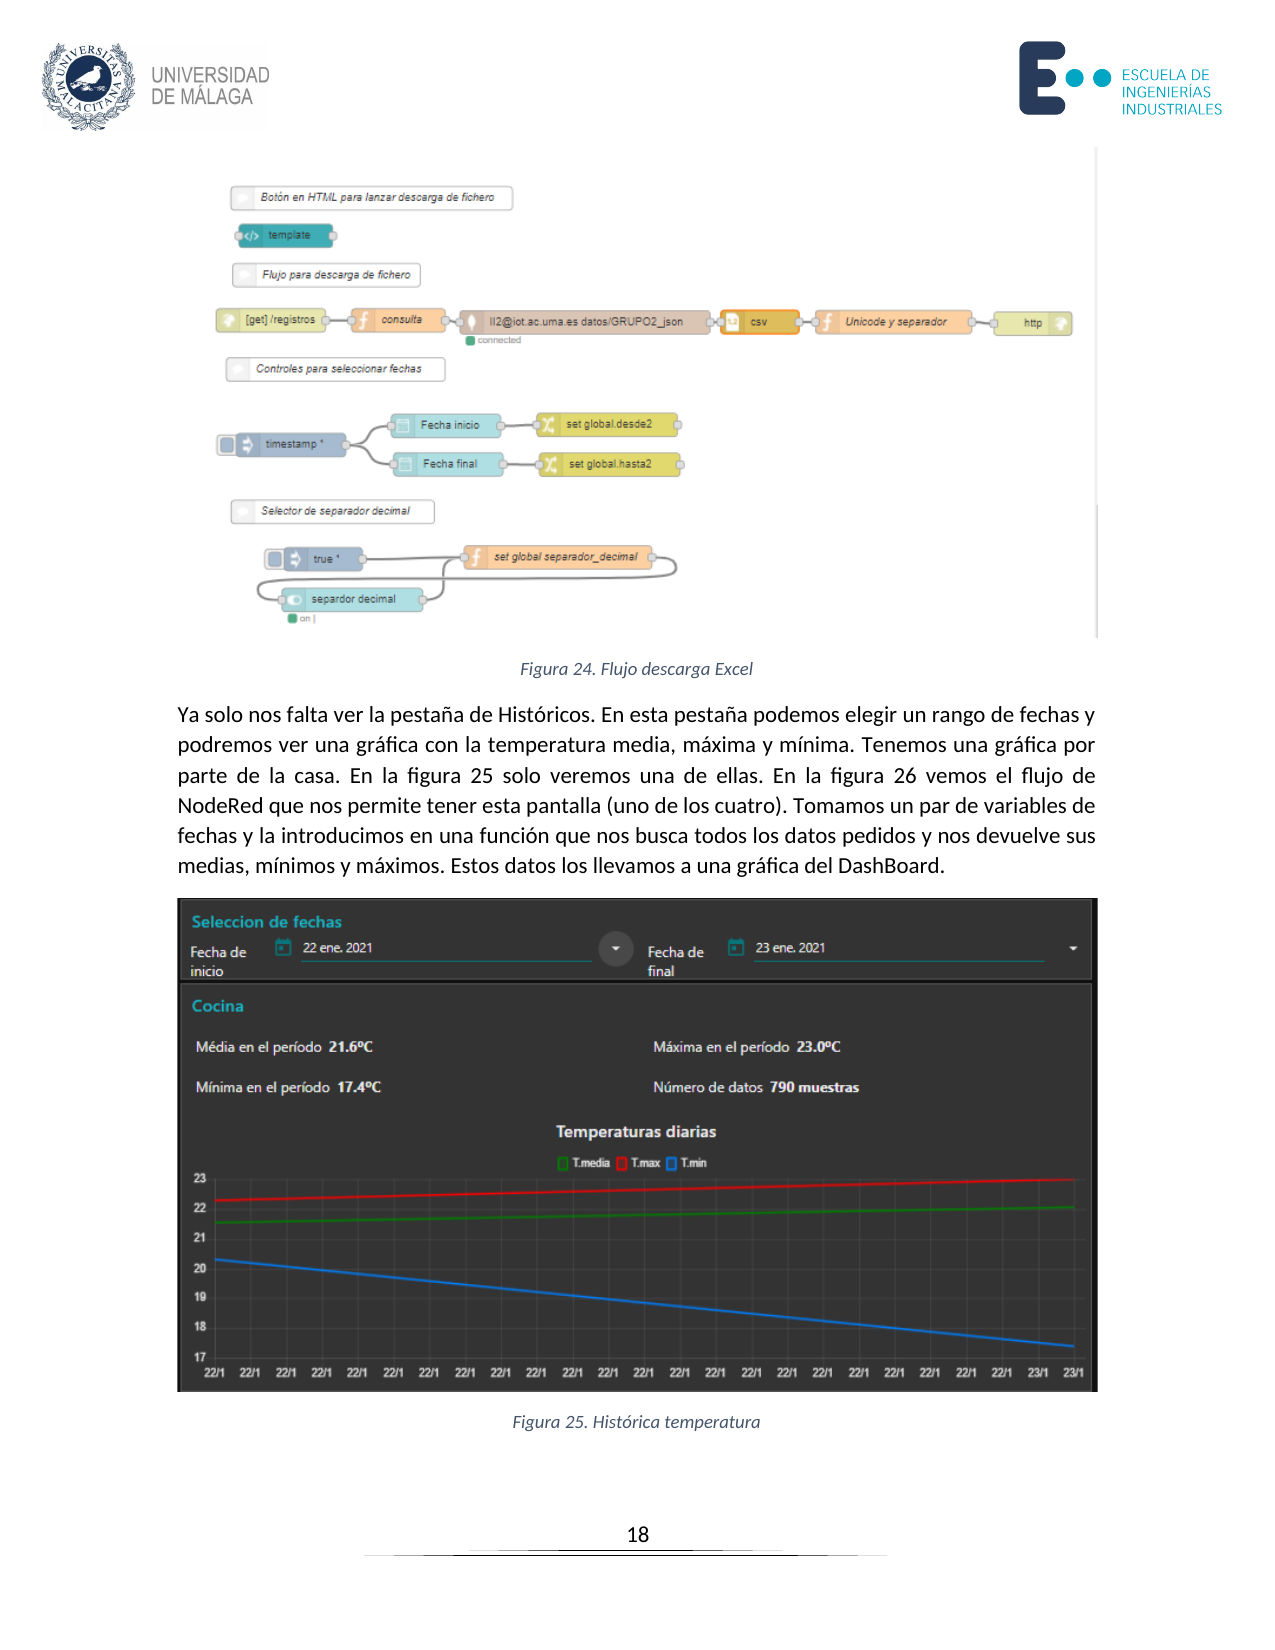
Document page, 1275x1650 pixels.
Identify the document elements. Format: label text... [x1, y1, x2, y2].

text Ya solo nos falta ver la pestaña de Históricos. En esta pestaña podemos elegir un rango de fechas y podremos ver una gráfica con la temperatura media, máxima y mínima. Tenemos una gráfica por parte de la casa. En la figura 25 solo veremos una de ellas. En la figura 26 vemos el flujo de NodeRed que nos permite tener esta pantalla (uno de los cuatro). Tomamos un par de variables de fechas y la introducimos en una función que nos busca todos los datos pedidos y nos devuelve sus medias, mínimos y máximos. Estos datos los llevamos a una gráfica del DashBoard. [177, 700, 1098, 879]
picture [177, 147, 1098, 638]
picture [999, 21, 1242, 135]
picture [177, 898, 1098, 1392]
picture [41, 43, 269, 131]
